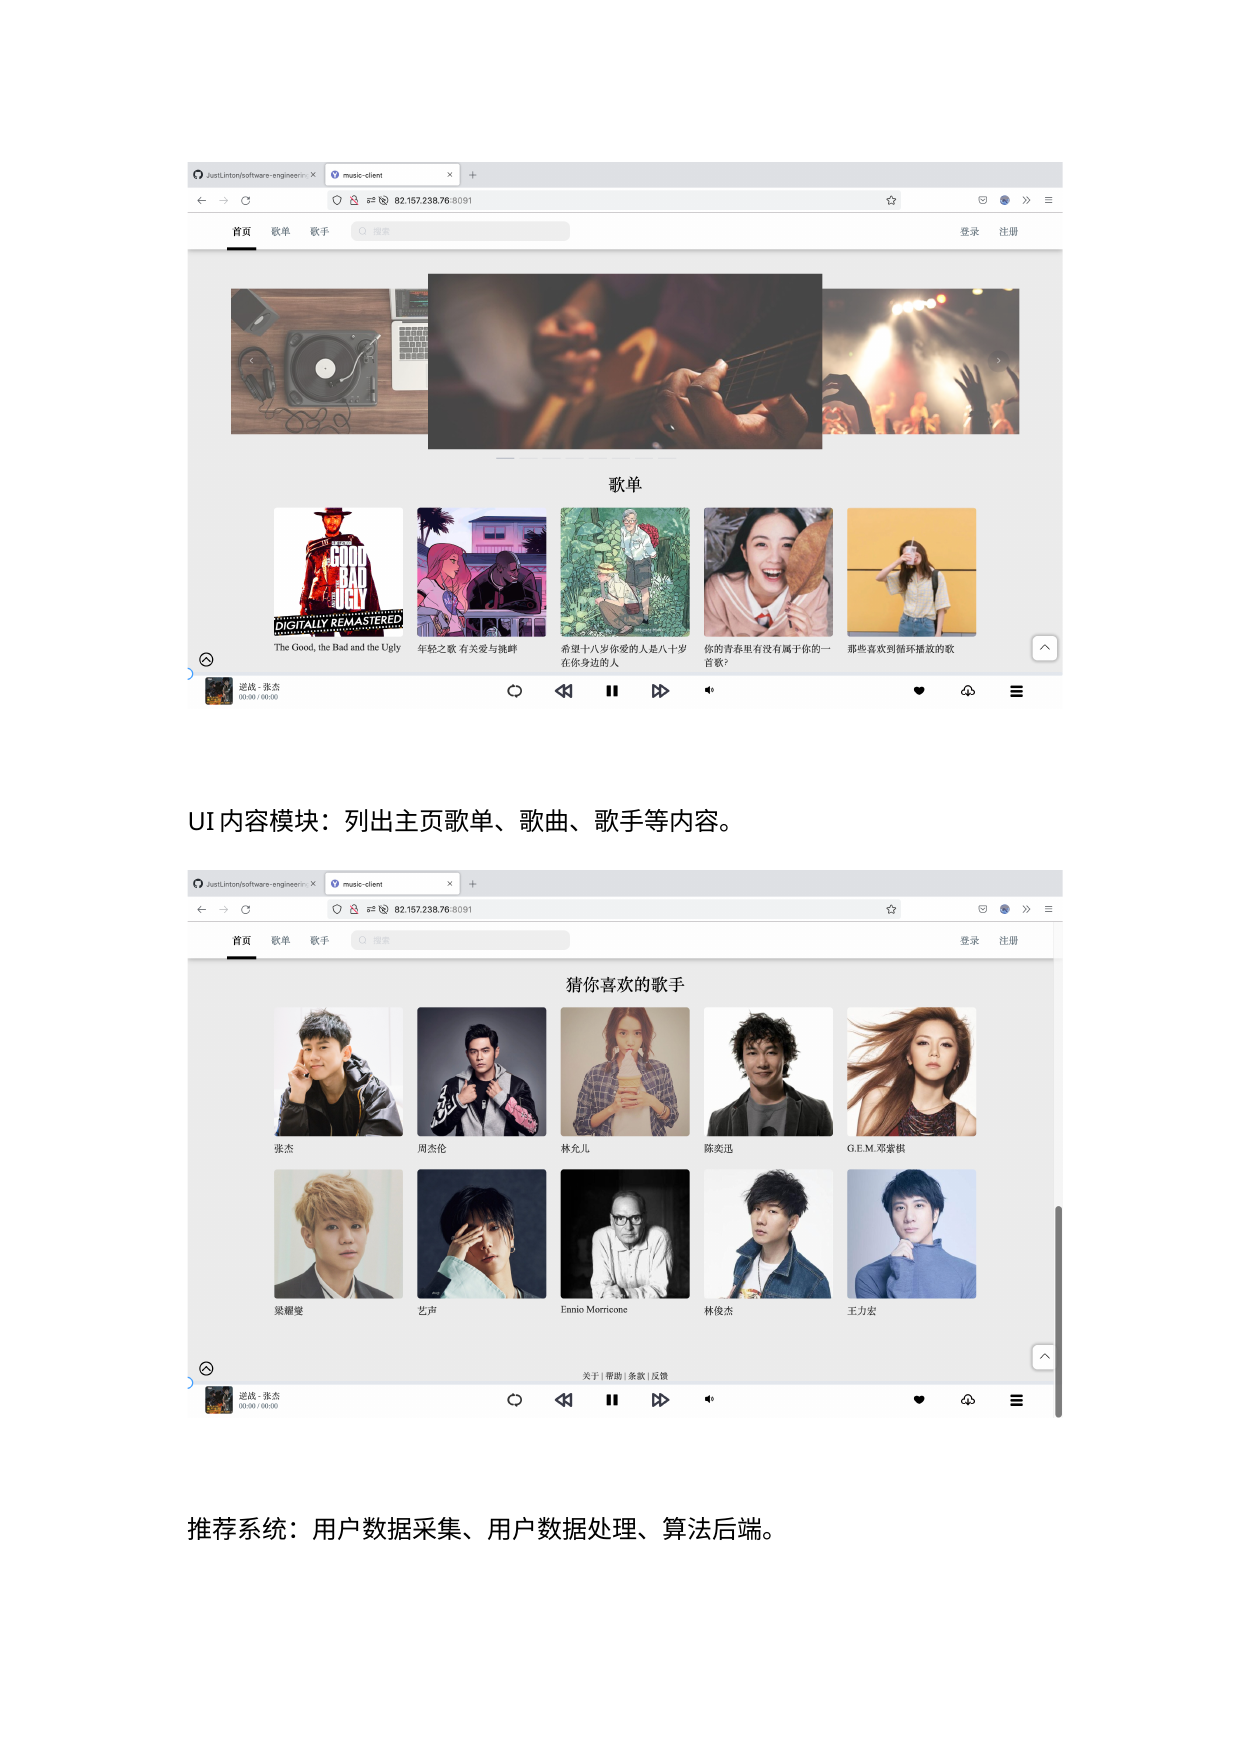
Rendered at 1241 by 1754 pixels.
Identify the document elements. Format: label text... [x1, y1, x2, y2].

picture [187, 870, 1063, 1418]
picture [187, 162, 1063, 709]
text 推荐系统：用户数据采集、用户数据处理、算法后端。 [187, 1495, 1053, 1560]
text UI内容模块：列出主页歌单、歌曲、歌手等内容。 [187, 787, 1053, 852]
